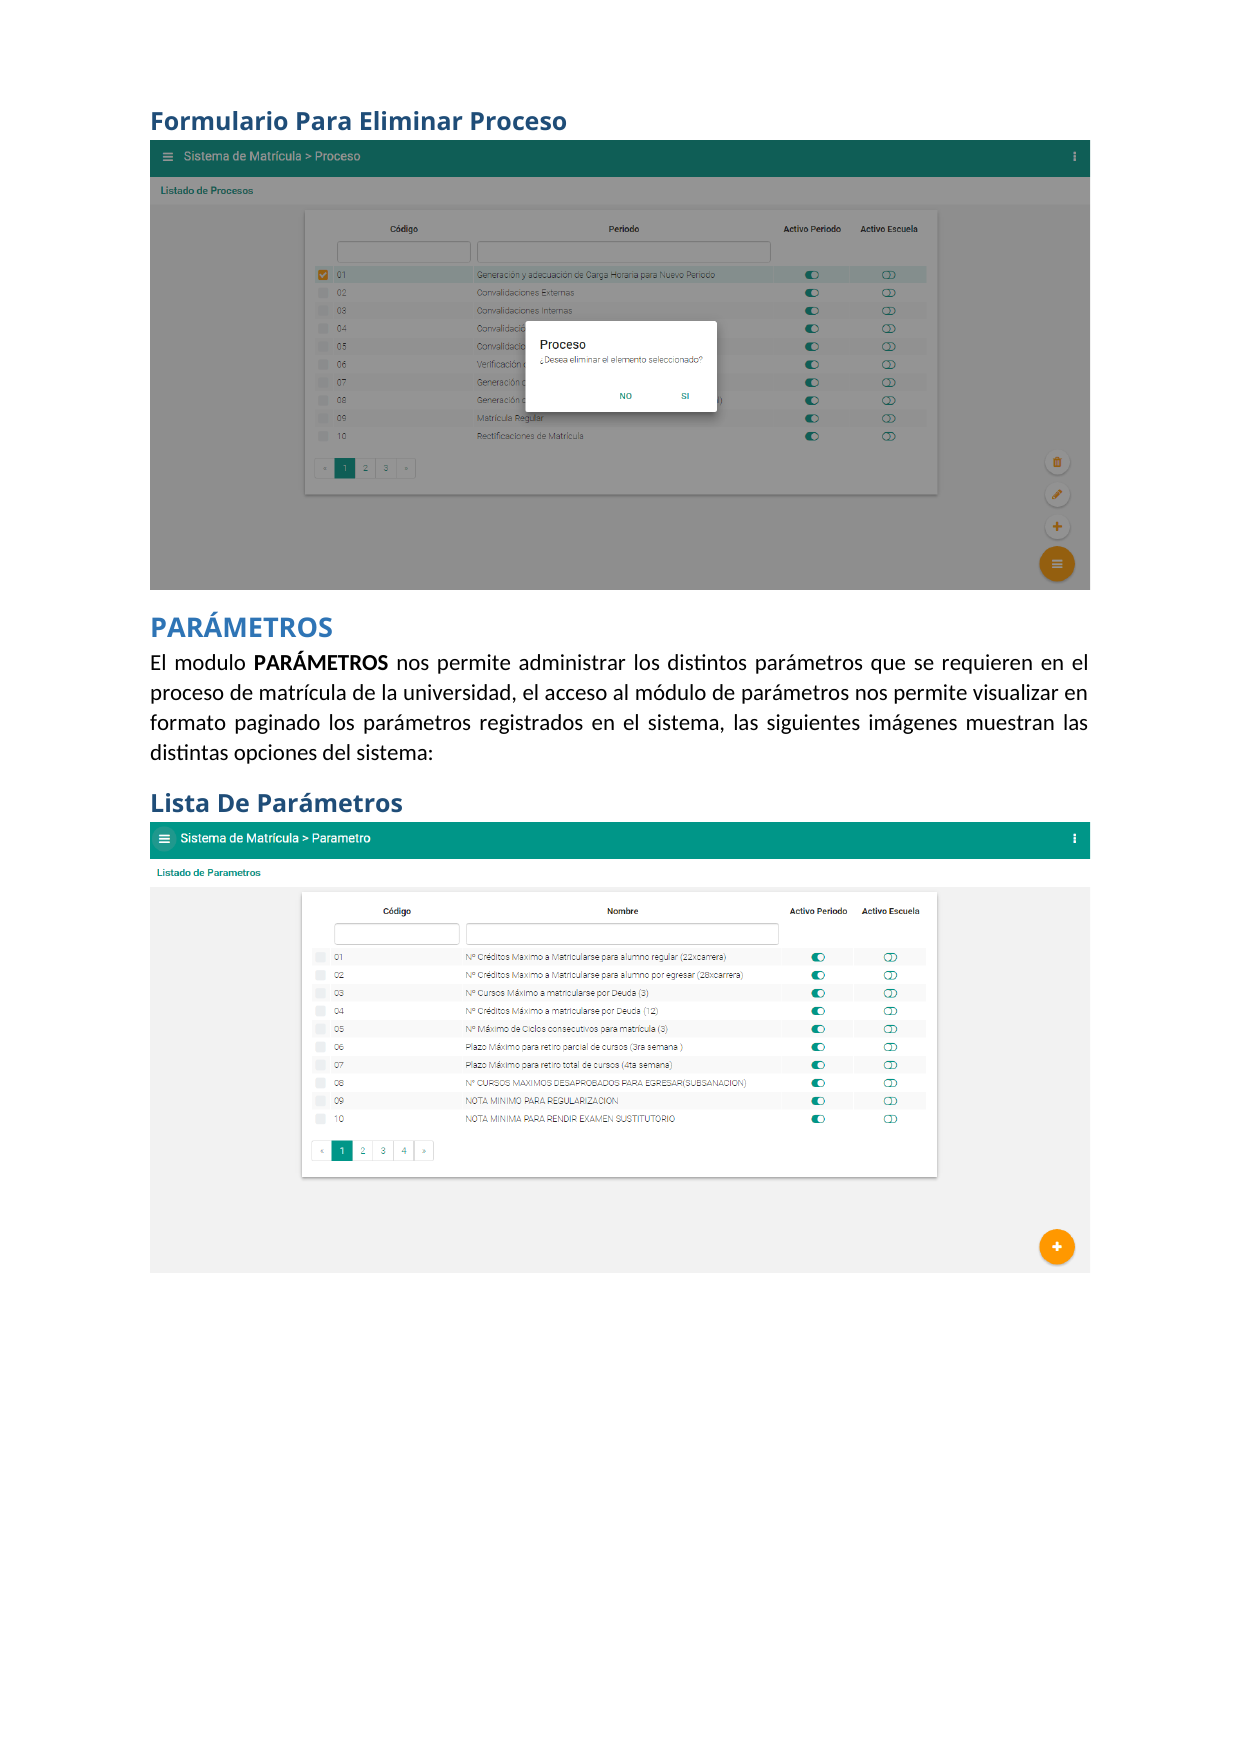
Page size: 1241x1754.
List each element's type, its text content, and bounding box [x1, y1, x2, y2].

subtitle Lista De Parámetros [150, 785, 1090, 819]
subtitle Formulario Para Eliminar Proceso [150, 103, 1090, 137]
text El modulo PARÁMETROS nos permite administrar los distintos parámetros que se requieren en el proceso de matrícula de la universidad, el acceso al módulo de parámetros nos permite visualizar en formato paginado los parámetros registrados en el sistema, las siguientes imágenes muestran las distintas opciones del sistema: [150, 648, 1090, 767]
picture [150, 140, 1091, 590]
picture [150, 822, 1091, 1273]
subtitle PARÁMETROS [150, 608, 1090, 645]
